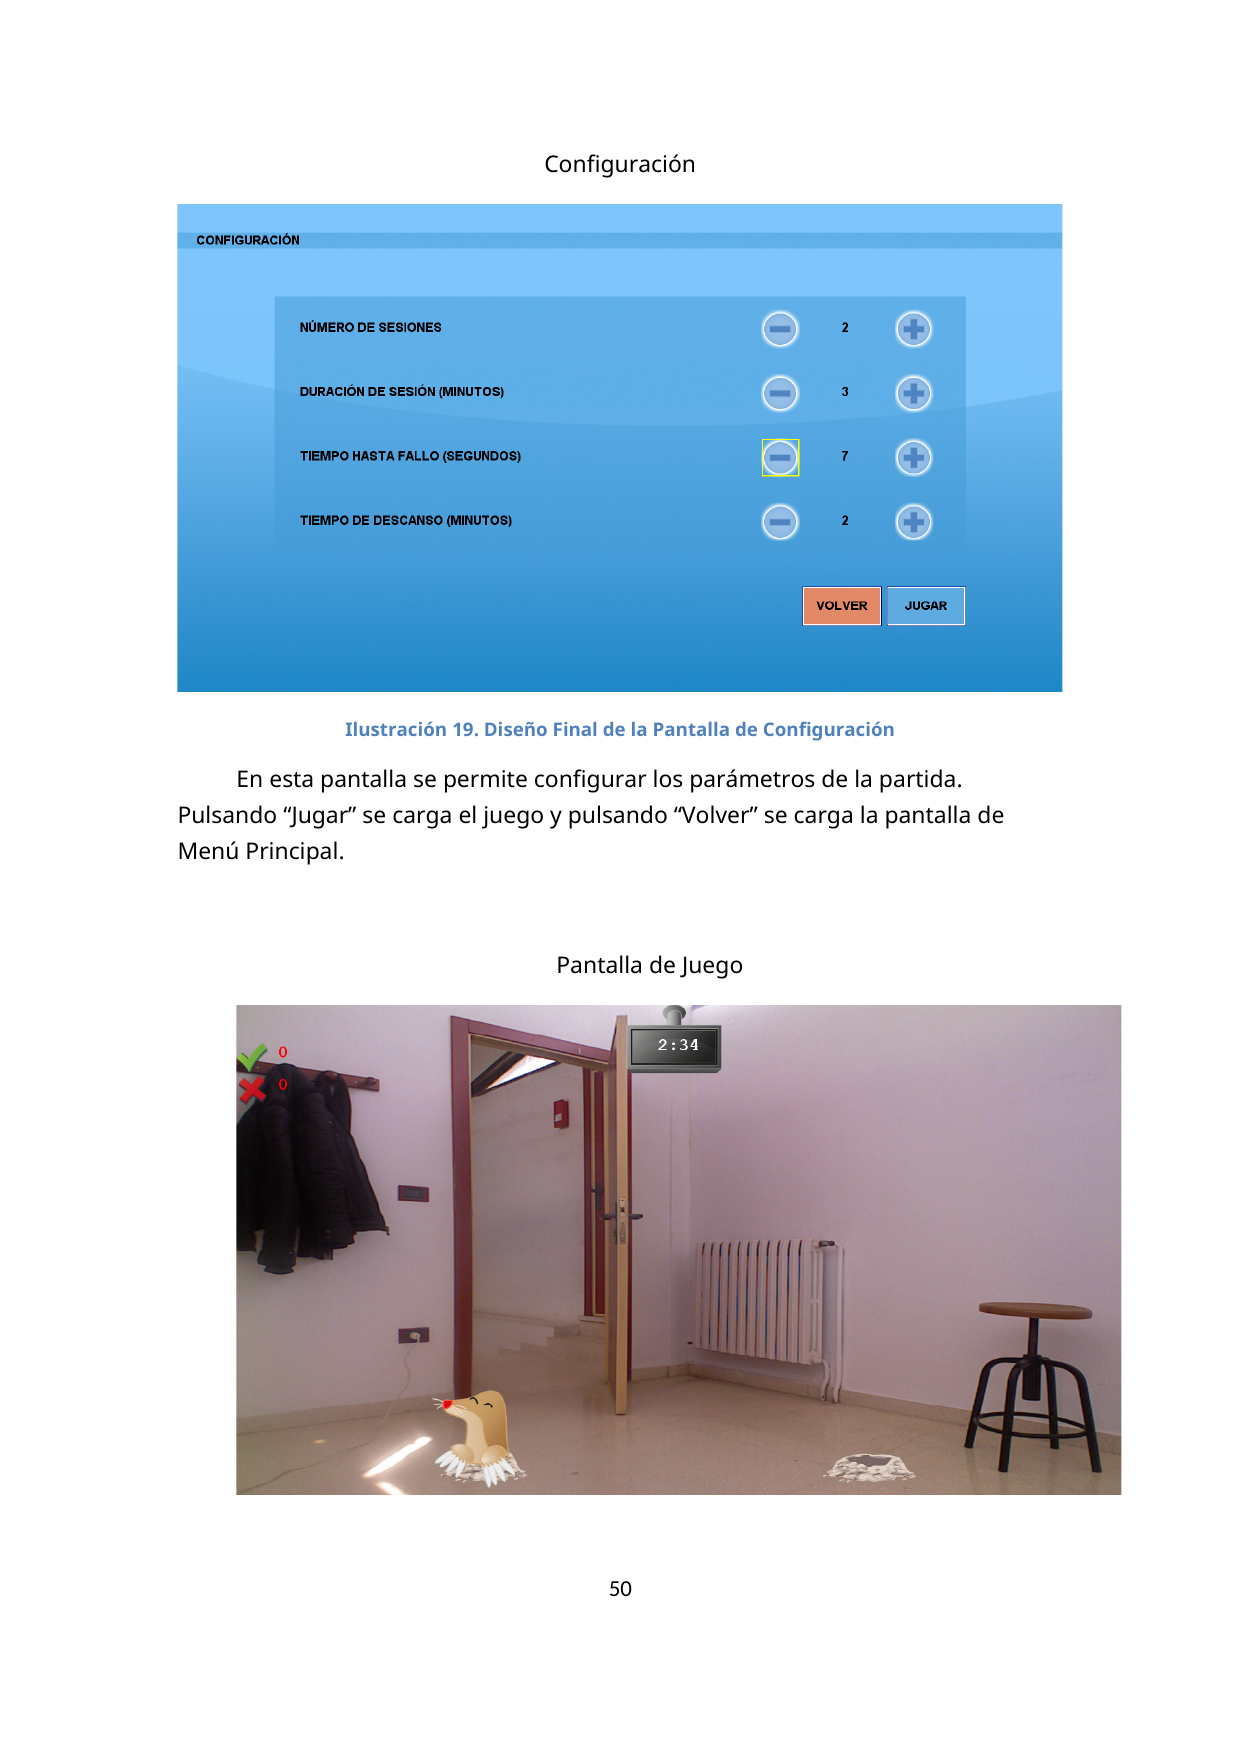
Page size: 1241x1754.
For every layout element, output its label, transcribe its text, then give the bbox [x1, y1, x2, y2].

text Ilustración 19. Diseño Final de la Pantalla de Configuración [177, 717, 1063, 742]
text En esta pantalla se permite configurar los parámetros de la partida. Pulsando “Jugar” se carga el juego y pulsando “Volver” se carga la pantalla de Menú Principal. [177, 763, 1063, 866]
picture [177, 204, 1063, 692]
picture [236, 1005, 1122, 1495]
text Configuración [177, 148, 1063, 179]
text Pantalla de Juego [177, 948, 1063, 980]
